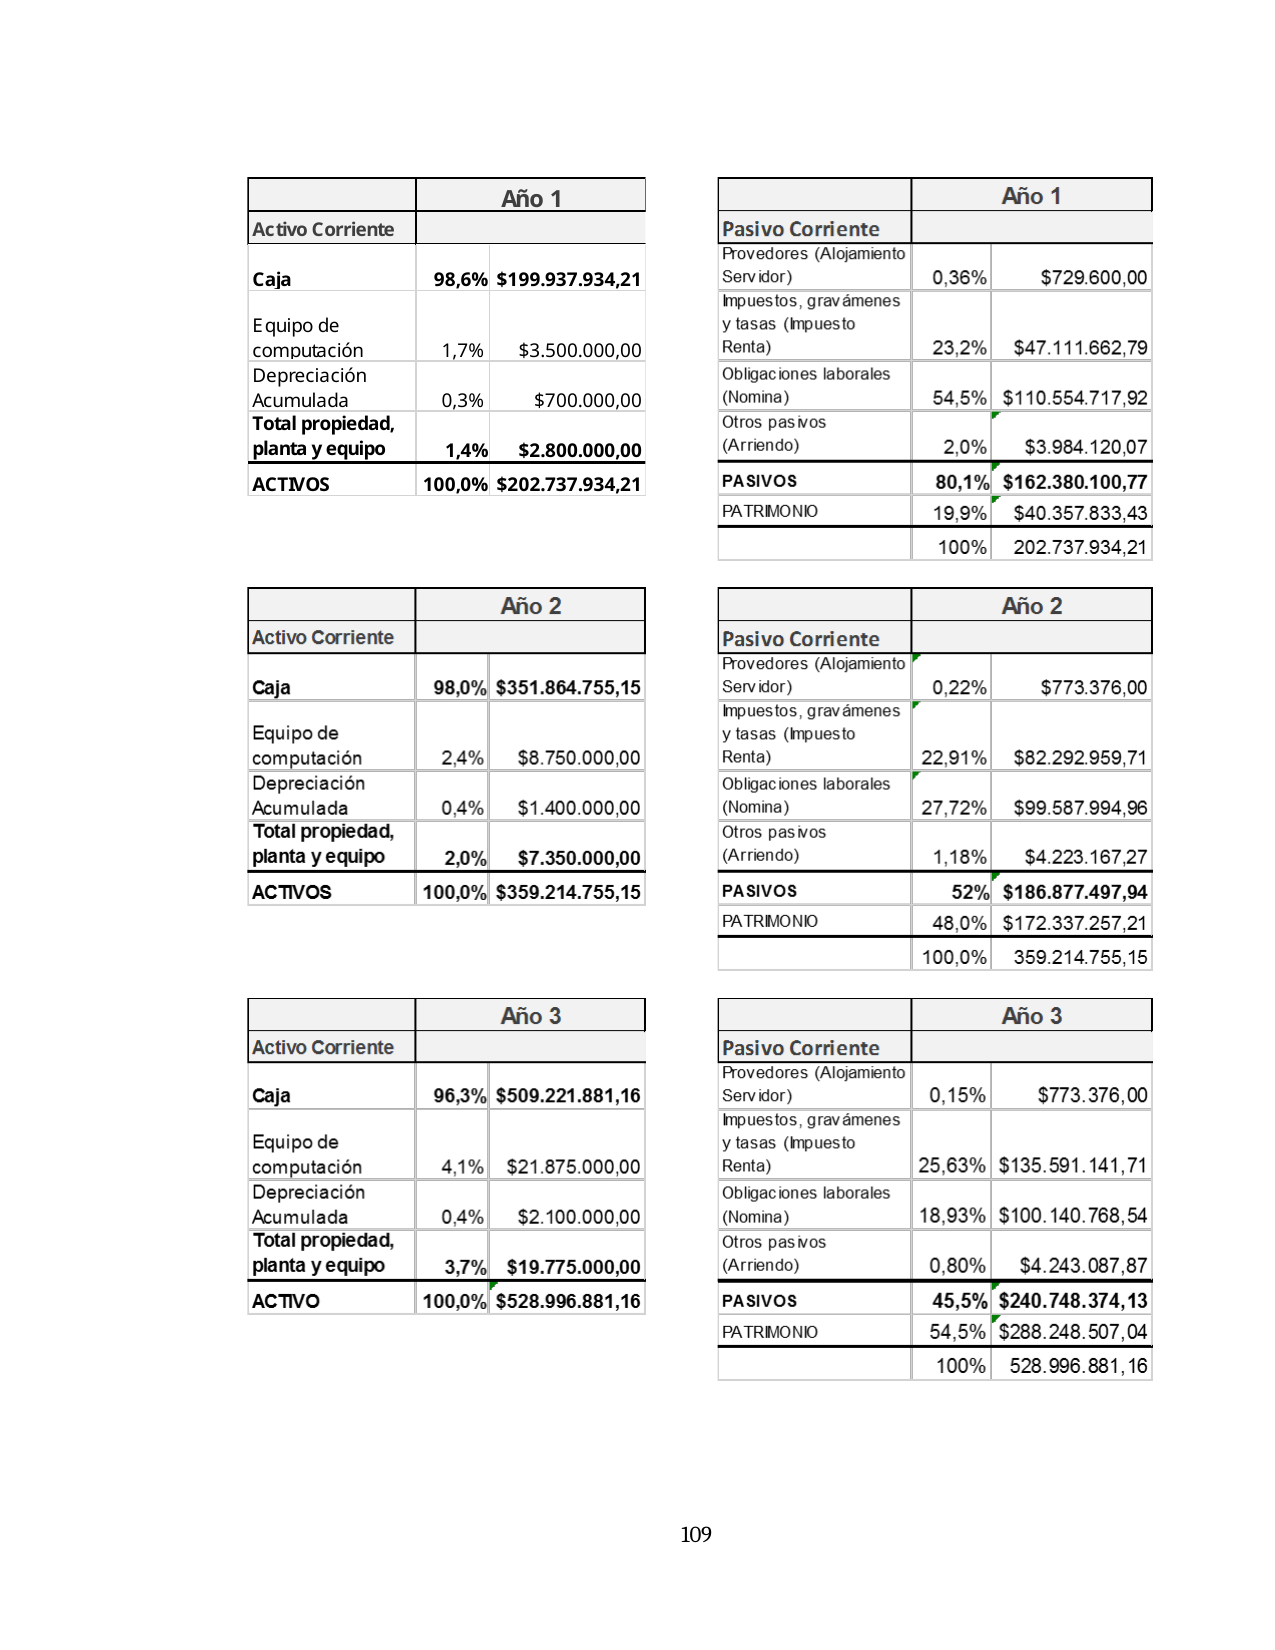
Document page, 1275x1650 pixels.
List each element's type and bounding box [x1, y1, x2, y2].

table_header [236, 177, 706, 588]
table_header [706, 177, 1212, 588]
picture [247, 587, 647, 907]
picture [717, 998, 1154, 1382]
table_cell [236, 998, 706, 1408]
table_cell [706, 998, 1212, 1408]
table_cell [236, 588, 706, 998]
table_cell [706, 588, 1212, 998]
picture [247, 998, 647, 1316]
picture [717, 177, 1154, 562]
picture [717, 587, 1154, 972]
